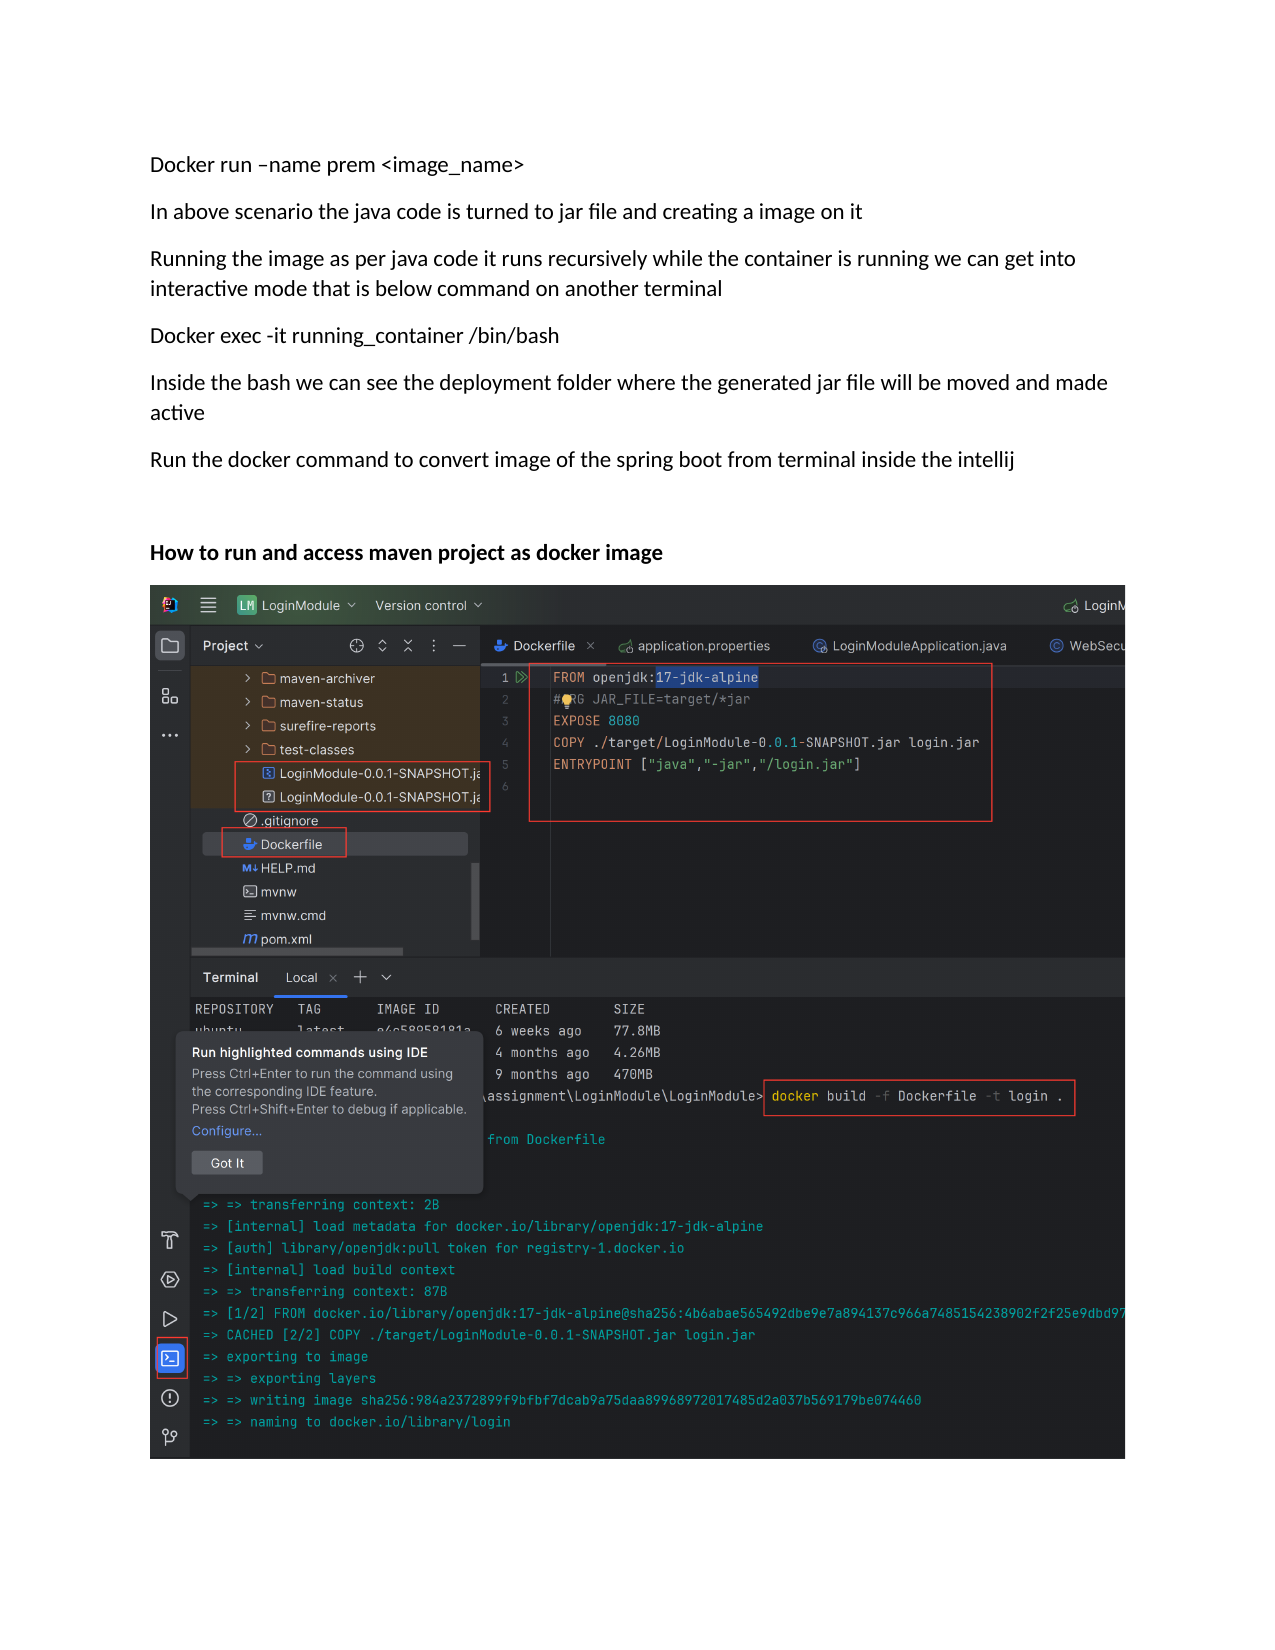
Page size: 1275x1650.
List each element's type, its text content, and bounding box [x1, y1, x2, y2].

text In above scenario the java code is turned to jar file and creating a image on it [150, 197, 1125, 225]
text Docker run –name prem <image_name> [150, 150, 1125, 178]
text Inside the bash we can see the deployment folder where the generated jar file will be moved and made active [150, 368, 1125, 426]
text Docker exec -it running_container /bin/bash [150, 321, 1125, 349]
text Run the docker command to convert image of the spring boot from terminal inside the intellij [150, 445, 1125, 473]
picture [150, 585, 1125, 1459]
text How to run and access maven project as docker image [150, 538, 1125, 567]
text Running the image as per java code it runs recursively while the container is running we can get into interactive mode that is below command on another terminal [150, 244, 1125, 302]
